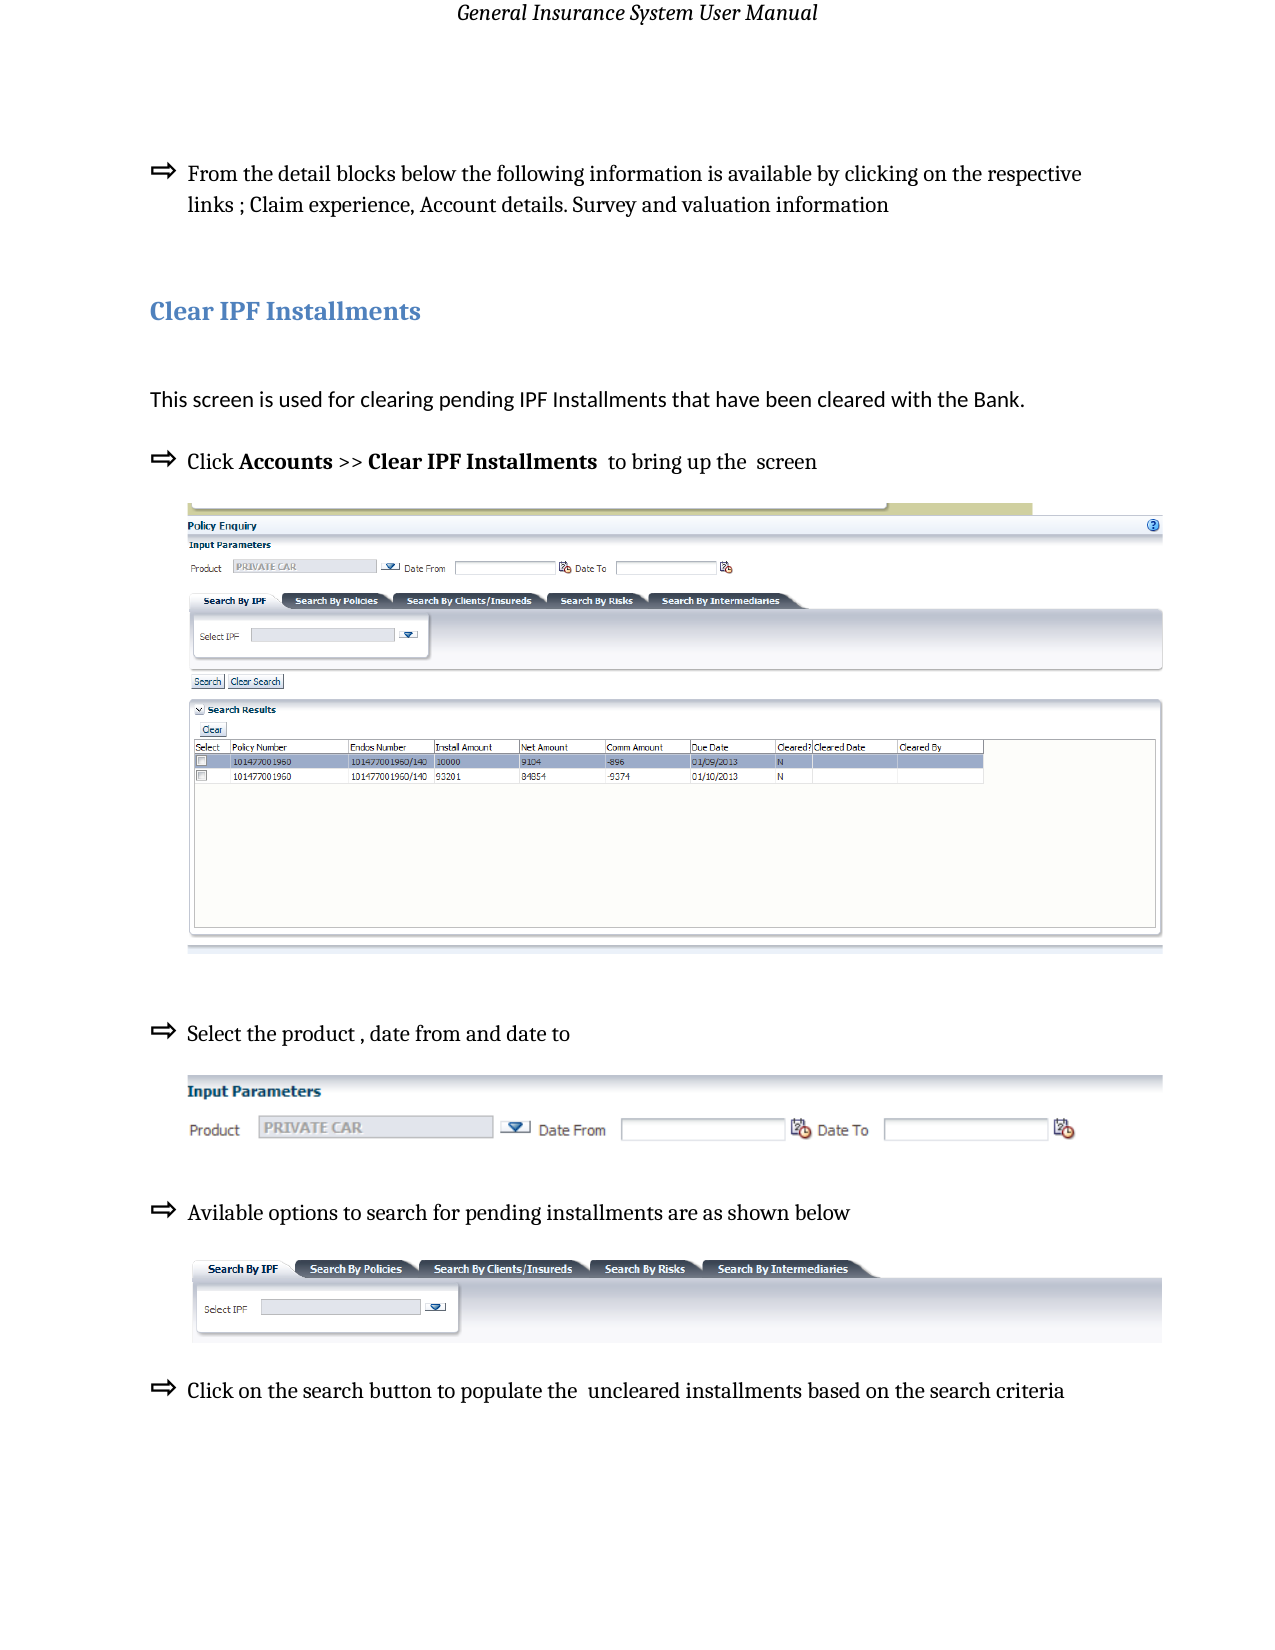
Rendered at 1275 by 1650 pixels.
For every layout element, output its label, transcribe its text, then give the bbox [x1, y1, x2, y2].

list Avilable options to search for pending installments are as shown below [150, 1189, 1125, 1227]
picture [187, 1075, 1163, 1164]
list From the detail blocks below the following information is available by clicking on the respective links ; Claim experience, Account details. Survey and valuation information [150, 150, 1125, 219]
subtitle Clear IPF Installments [150, 296, 1125, 327]
list Click Accounts >> Clear IPF Installments to bring up the screen [150, 438, 1125, 477]
picture [187, 1253, 1162, 1343]
picture [187, 503, 1163, 985]
list Click on the search button to populate the uncleared installments based on the search criteria [150, 1367, 1125, 1406]
list Select the product , date from and date to [150, 1010, 1125, 1048]
text This screen is used for clearing pending IPF Installments that have been cleared with the Bank. [150, 385, 1125, 413]
